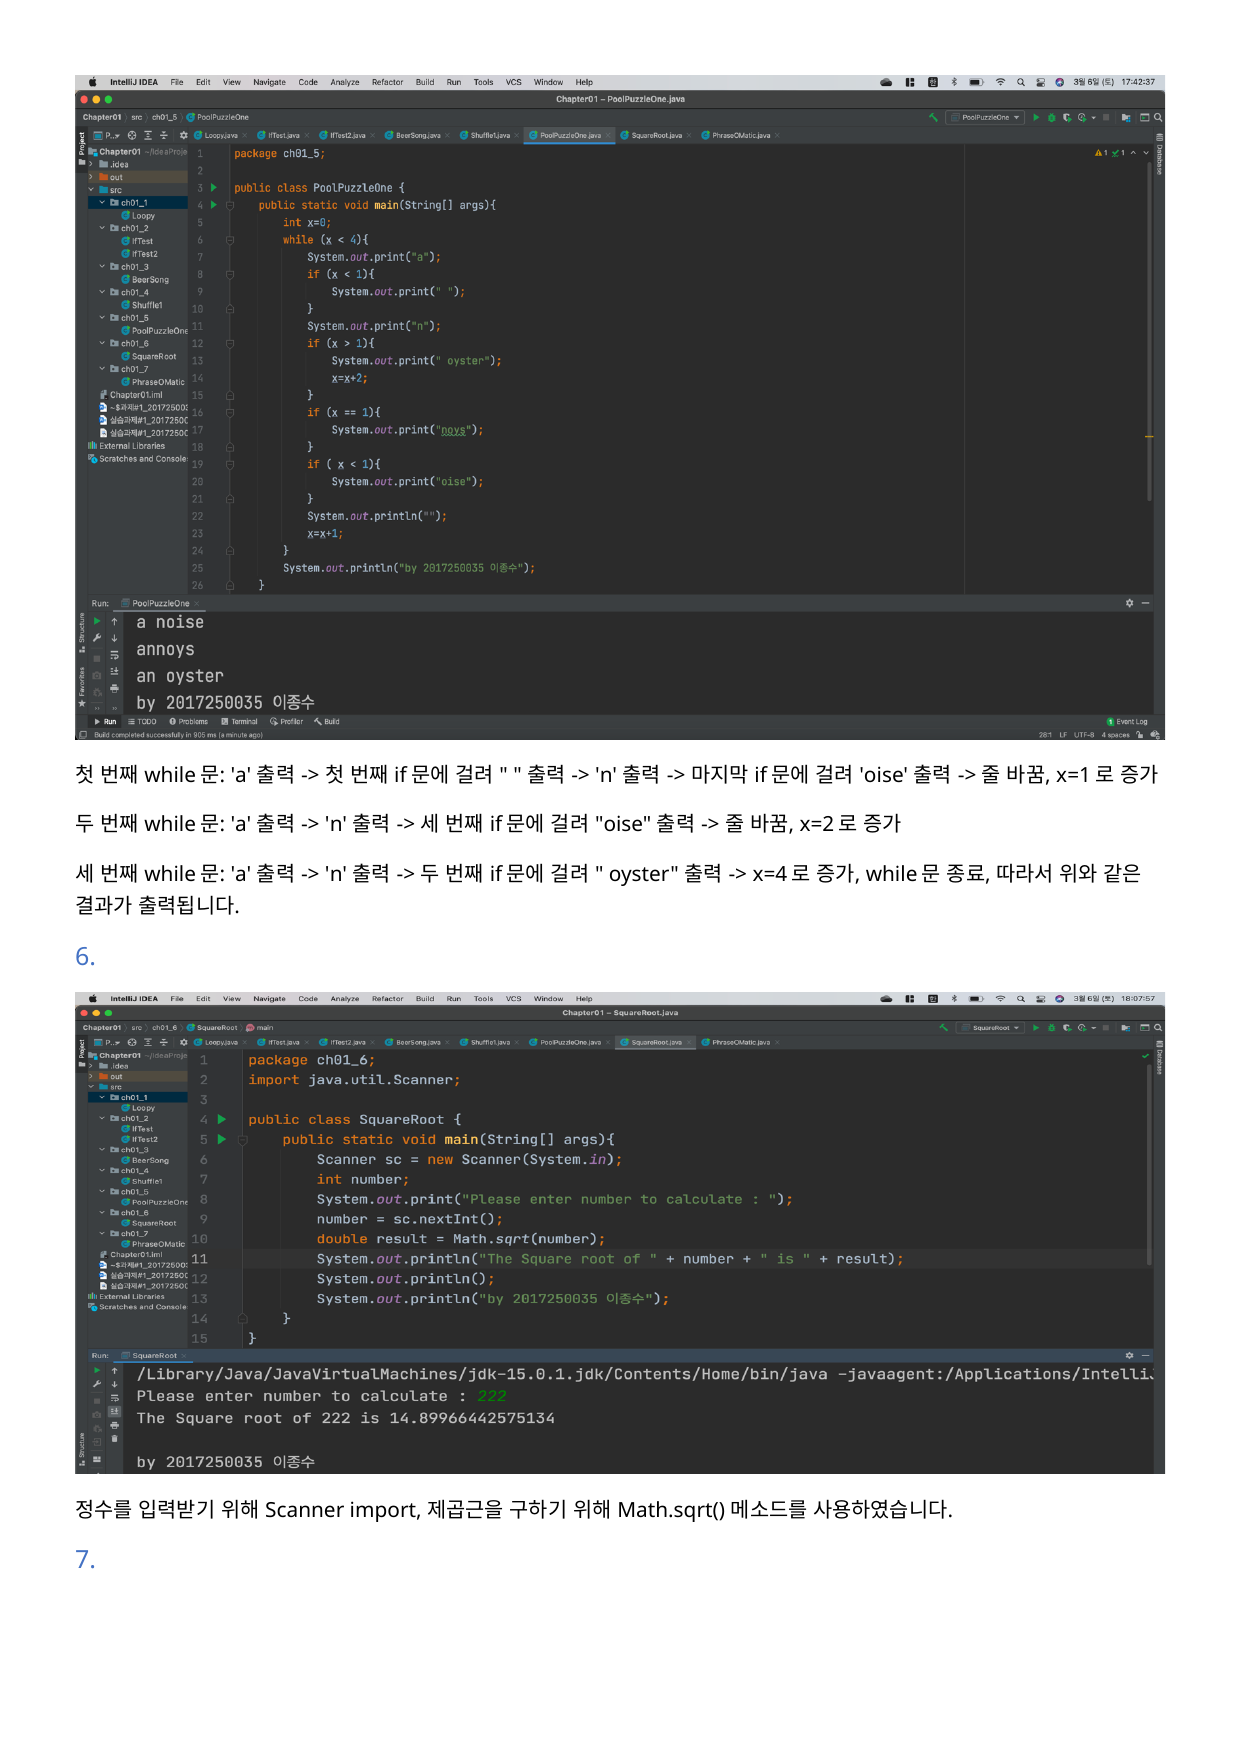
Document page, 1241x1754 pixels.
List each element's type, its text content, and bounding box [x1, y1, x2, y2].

picture [75, 75, 1166, 740]
text 6. [75, 939, 1165, 973]
text 정수를 입력받기 위해 Scanner import, 제곱근을 구하기 위해 Math.sqrt() 메소드를 사용하였습니다. [75, 1493, 1165, 1523]
text 두 번째 while문: 'a' 출력 -> 'n' 출력 -> 세 번째 if문에 걸려 "oise" 출력 -> 줄 바꿈, x=2로 증가 [75, 807, 1165, 838]
text 7. [75, 1542, 1165, 1576]
picture [75, 992, 1166, 1474]
text 세 번째 while문: 'a' 출력 -> 'n' 출력 -> 두 번째 if문에 걸려 " oyster" 출력 -> x=4로 증가, while문 종료, 따라서 위와 같은 결과가 출력됩니다. [75, 857, 1165, 920]
text 첫 번째 while문: 'a' 출력 -> 첫 번째 if문에 걸려 " " 출력 -> 'n' 출력 -> 마지막 if문에 걸려 'oise' 출력 -> 줄 바꿈, x=1로 증가 [75, 758, 1165, 788]
